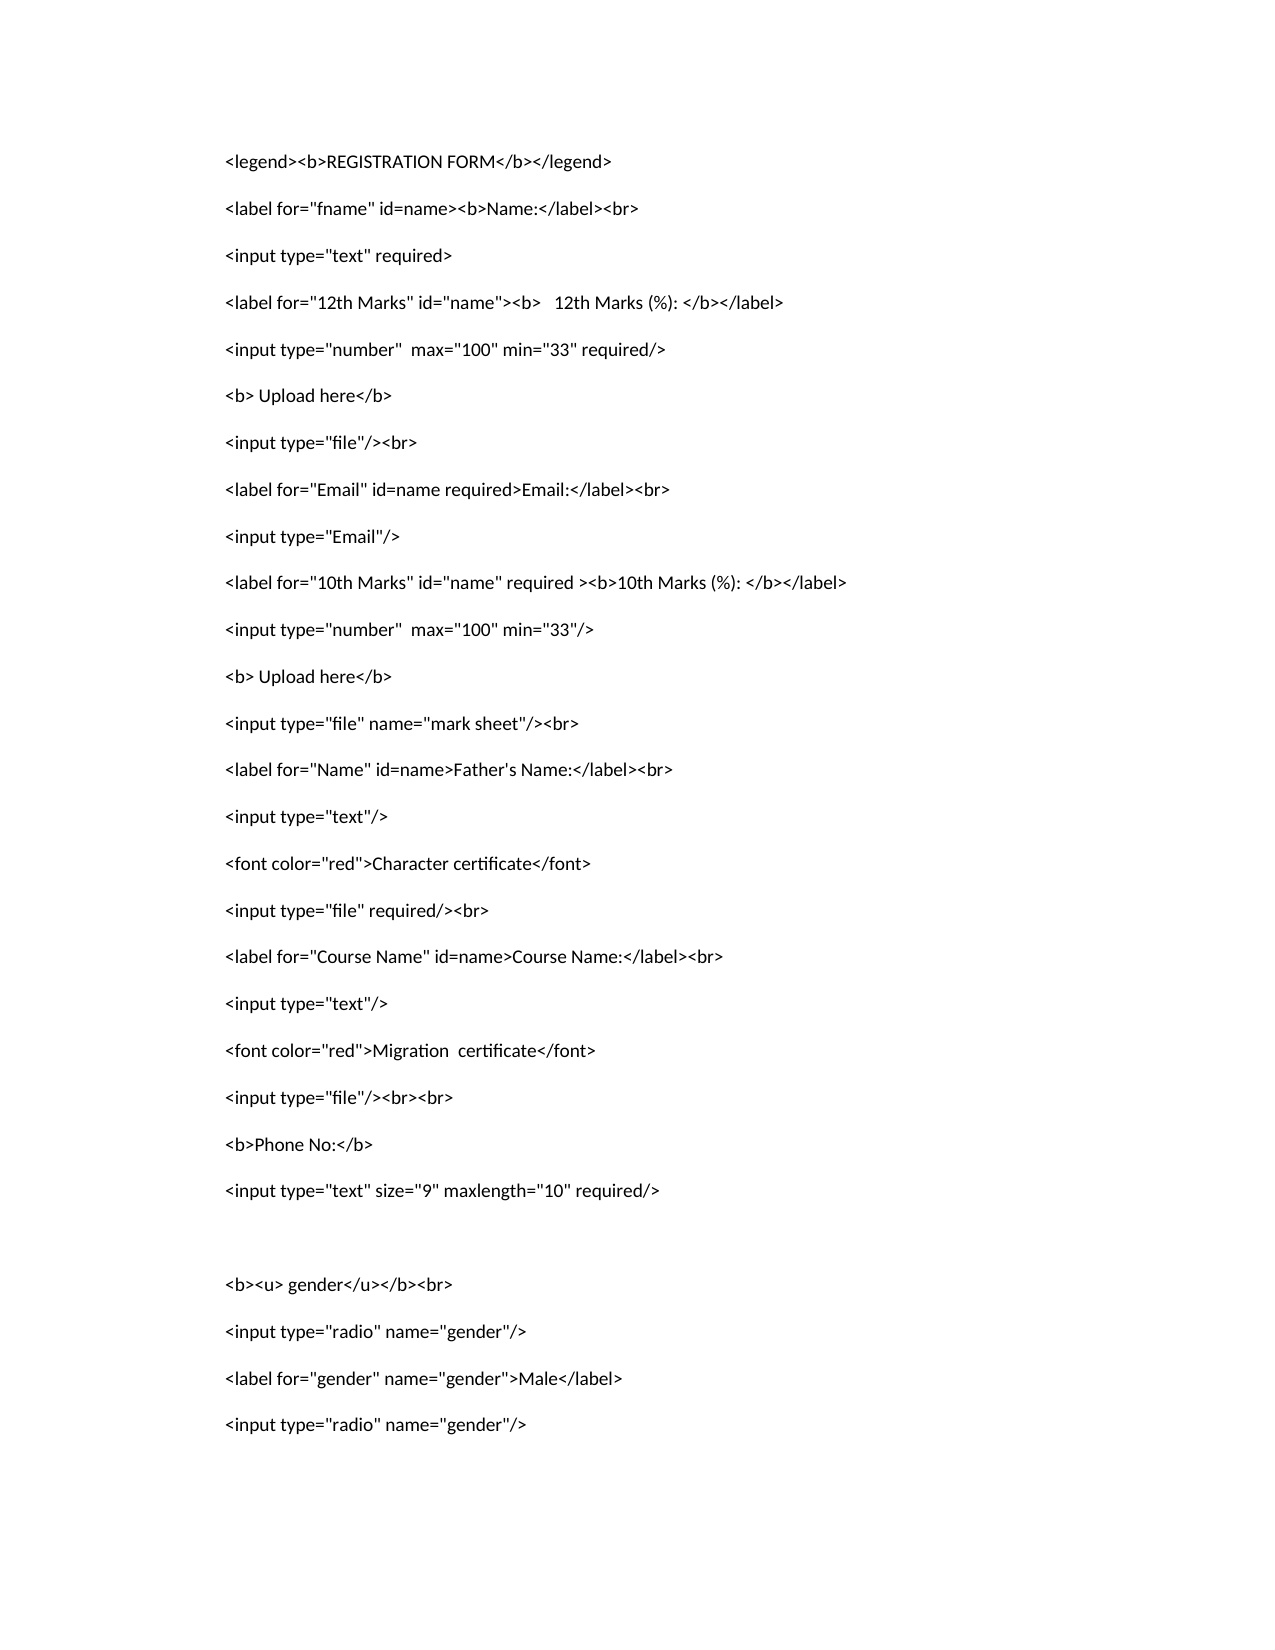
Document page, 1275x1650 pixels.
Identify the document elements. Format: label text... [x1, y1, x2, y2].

list <b>Phone No:</b> [225, 1132, 1125, 1173]
list <b> Upload here</b> [225, 384, 1125, 424]
list <input type="radio" name="gender"/> [225, 1413, 1125, 1453]
list <input type="file" required/><br> [225, 898, 1125, 939]
list <input type="text"/> [225, 992, 1125, 1033]
list <label for="Email" id=name required>Email:</label><br> [225, 477, 1125, 518]
list <legend><b>REGISTRATION FORM</b></legend> [225, 150, 1125, 191]
list <input type="file"/><br><br> [225, 1085, 1125, 1126]
list <input type="text"/> [225, 805, 1125, 846]
list <label for="12th Marks" id="name"><b> 12th Marks (%): </b></label> [225, 290, 1125, 331]
list <input type="Email"/> [225, 524, 1125, 565]
list <label for="Name" id=name>Father's Name:</label><br> [225, 758, 1125, 799]
list <label for="fname" id=name><b>Name:</label><br> [225, 197, 1125, 237]
list <font color="red">Migration certificate</font> [225, 1039, 1125, 1079]
list <label for="10th Marks" id="name" required ><b>10th Marks (%): </b></label> [225, 571, 1125, 612]
list <input type="text" required> [225, 243, 1125, 284]
list <label for="Course Name" id=name>Course Name:</label><br> [225, 945, 1125, 986]
list <b><u> gender</u></b><br> [225, 1272, 1125, 1313]
list <font color="red">Character certificate</font> [225, 852, 1125, 892]
list <input type="file"/><br> [225, 431, 1125, 471]
list <input type="text" size="9" maxlength="10" required/> [225, 1179, 1125, 1220]
list <input type="file" name="mark sheet"/><br> [225, 711, 1125, 752]
list <input type="radio" name="gender"/> [225, 1319, 1125, 1360]
list <label for="gender" name="gender">Male</label> [225, 1366, 1125, 1407]
list <input type="number" max="100" min="33" required/> [225, 337, 1125, 378]
list <input type="number" max="100" min="33"/> [225, 618, 1125, 658]
list <b> Upload here</b> [225, 664, 1125, 705]
